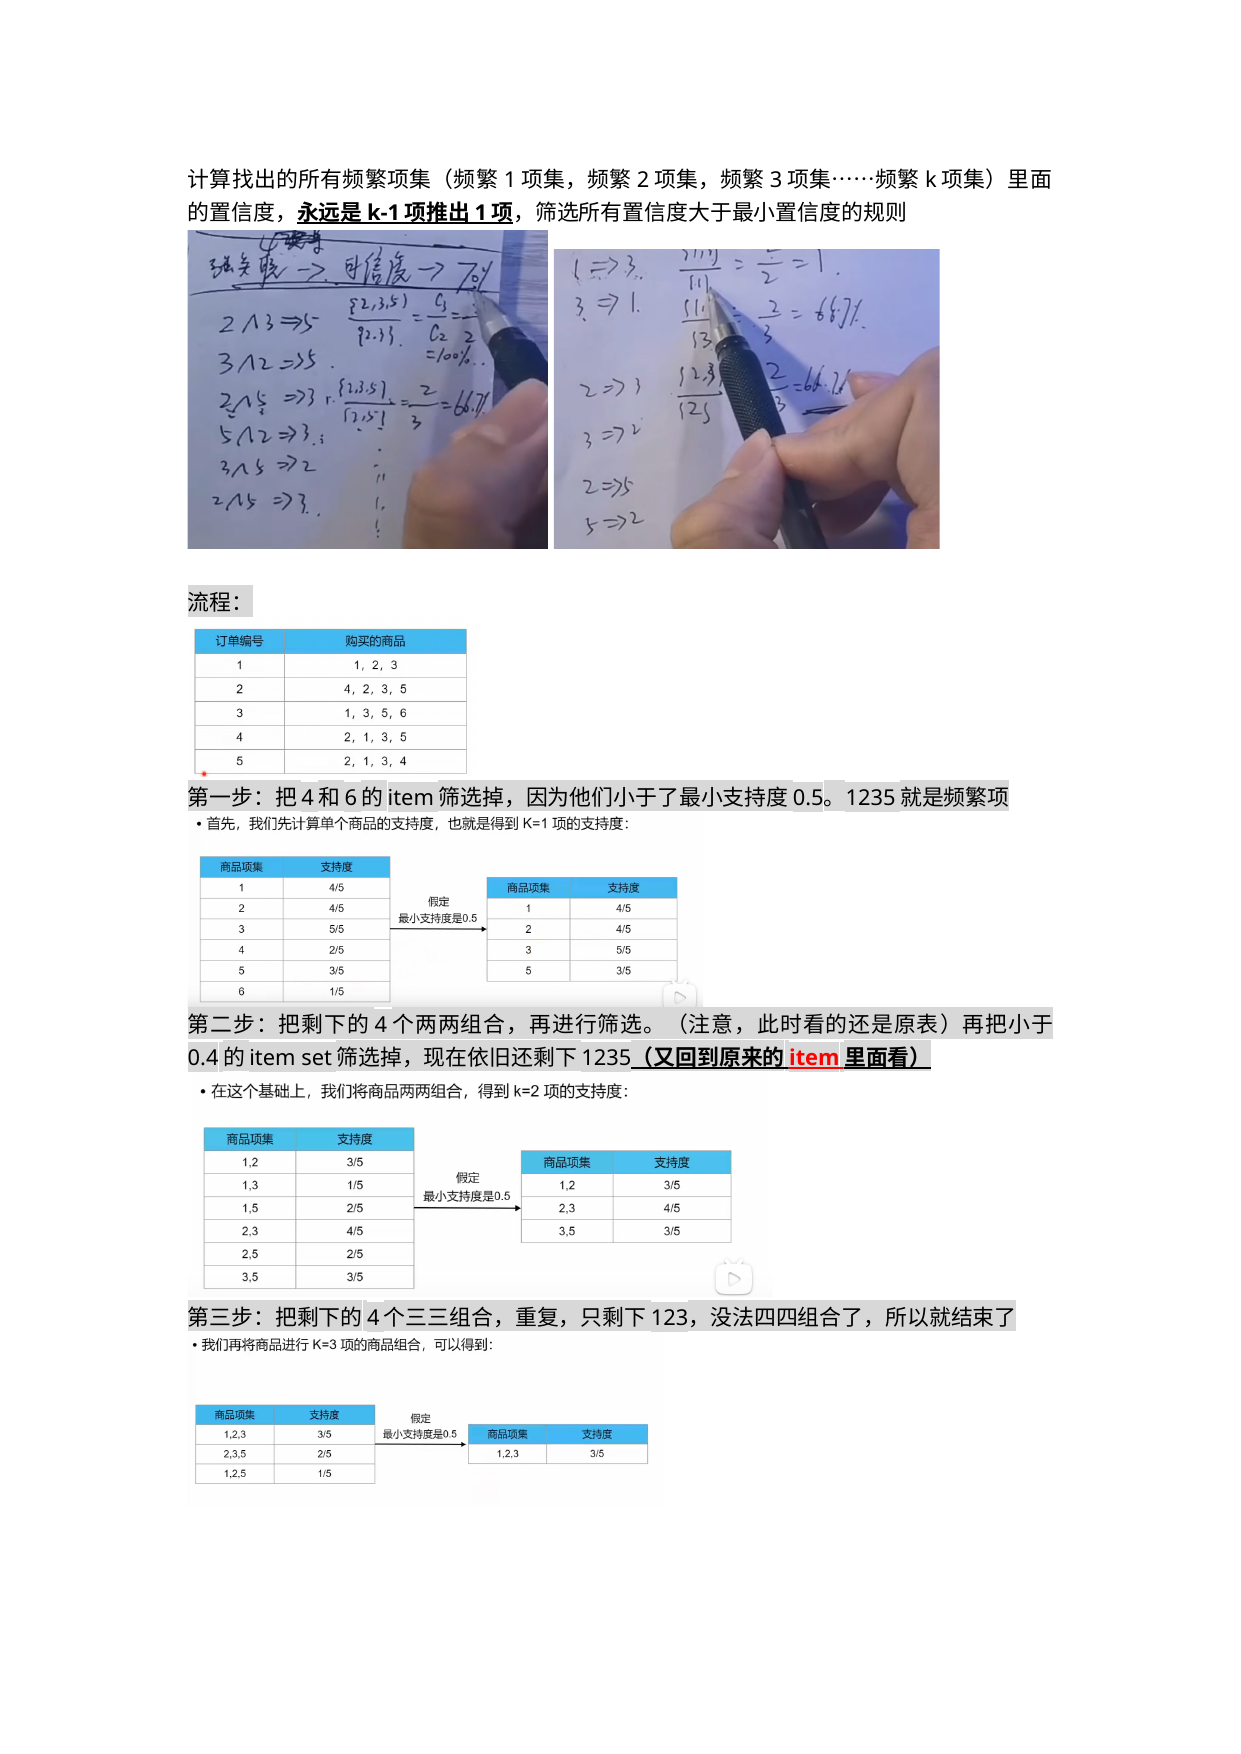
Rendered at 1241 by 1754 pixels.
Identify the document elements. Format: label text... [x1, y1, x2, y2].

text 第三步：把剩下的4个三三组合，重复，只剩下123，没法四四组合了，所以就结束了 [187, 1299, 1053, 1332]
text 第二步：把剩下的4个两两组合，再进行筛选。（注意，此时看的还是原表）再把小于0.4的item set筛选掉，现在依旧还剩下1235（又回到原来的item里面看） [187, 1007, 1053, 1072]
picture [553, 249, 940, 549]
text 第一步：把4和6的item筛选掉，因为他们小于了最小支持度0.5。1235就是频繁项 [187, 779, 1053, 812]
picture [187, 1072, 773, 1297]
picture [187, 1332, 665, 1506]
text 计算找出的所有频繁项集（频繁1项集，频繁2项集，频繁3项集……频繁k项集）里面的置信度，永远是k-1项推出1项，筛选所有置信度大于最小置信度的规则 [187, 162, 1053, 227]
picture [187, 230, 548, 549]
picture [187, 812, 704, 1007]
text 流程： [187, 584, 1053, 617]
picture [187, 617, 479, 777]
